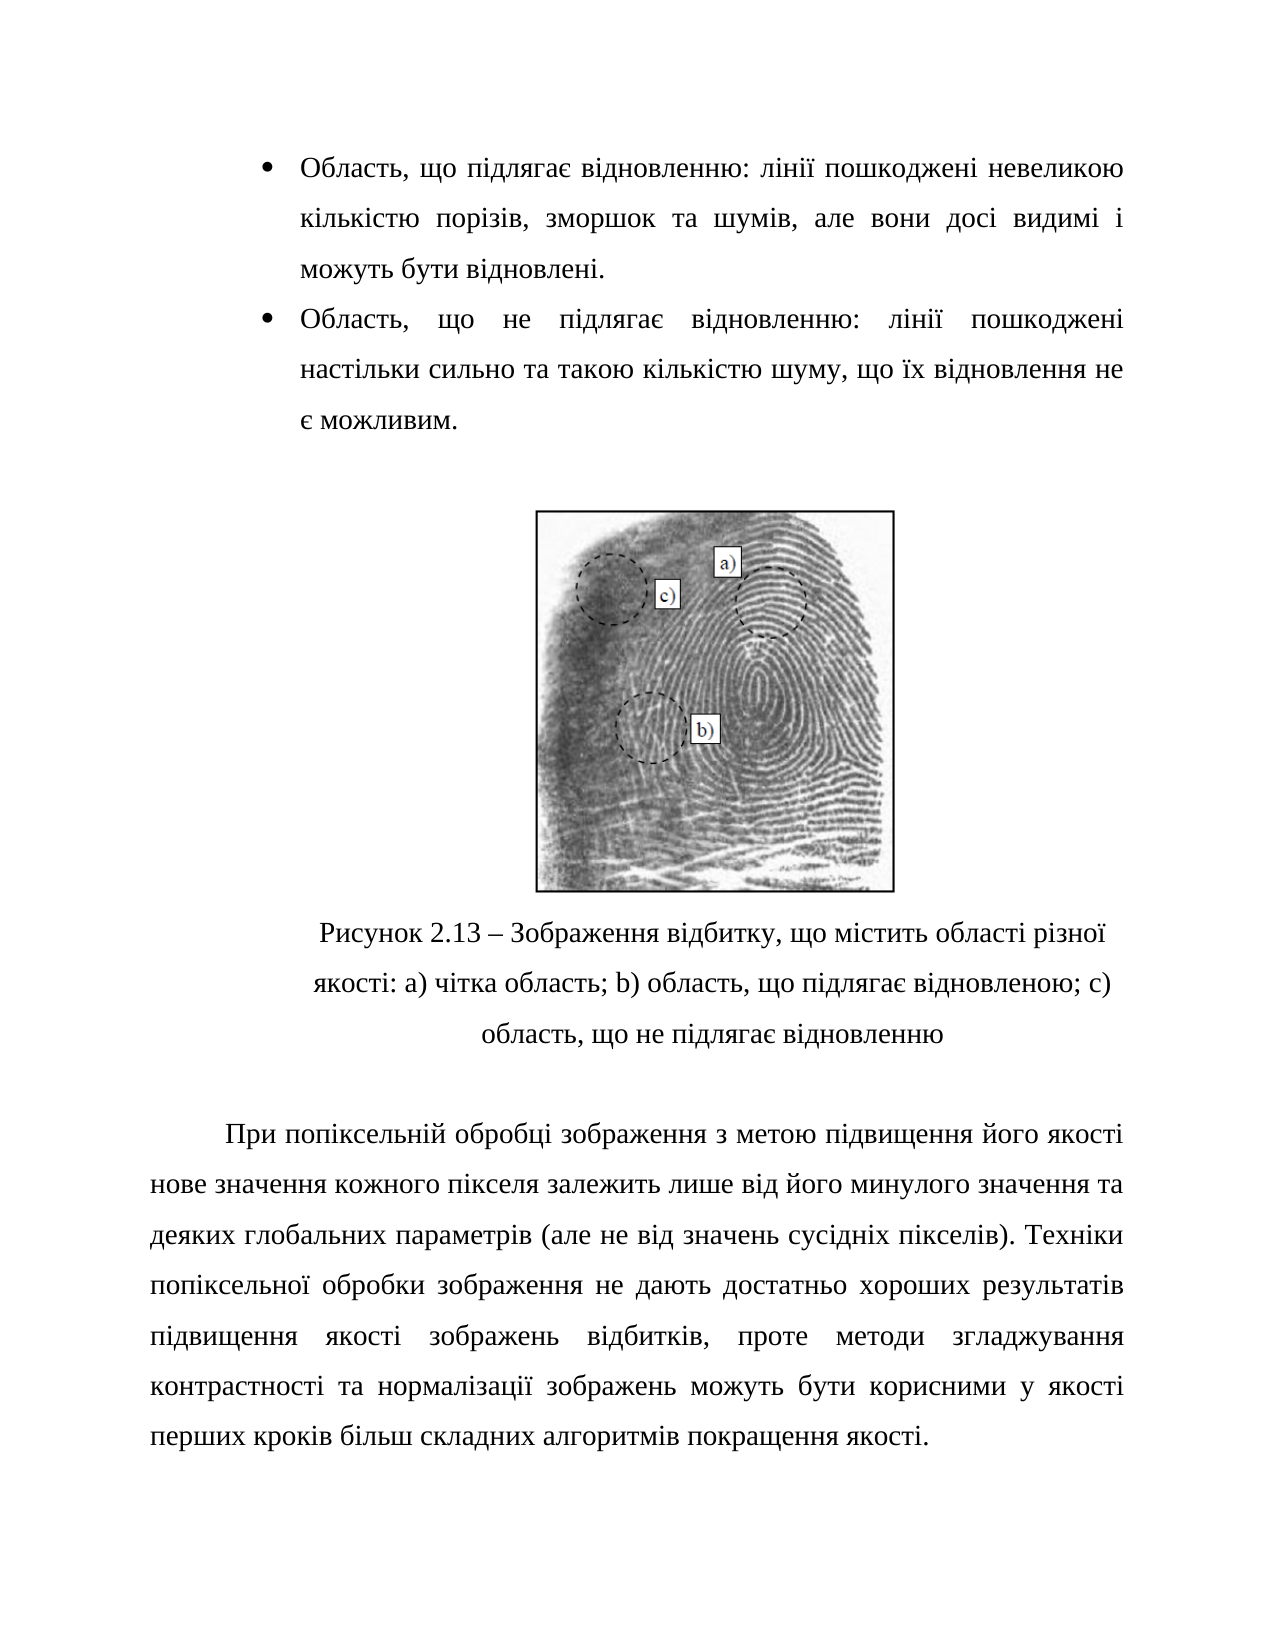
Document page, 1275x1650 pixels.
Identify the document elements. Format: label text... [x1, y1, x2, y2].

list При попіксельній обробці зображення з метою підвищення його якості нове значення кожного пікселя залежить лише від його минулого значення та деяких глобальних параметрів (але не від значень сусідніх пікселів). Техніки попіксельної обробки зображення не дають достатньо хороших результатів підвищення якості зображень відбитків, проте методи згладжування контрастності та нормалізації зображень можуть бути корисними у якості перших кроків більш складних алгоритмів покращення якості. [150, 1116, 1125, 1452]
list Рисунок 2.13 – Зображення відбитку, що містить області різної якості: а) чітка область; b) область, що підлягає відновленою; c) область, що не підлягає відновленню [300, 915, 1125, 1049]
list Область, що не підлягає відновленню: лінії пошкоджені настільки сильно та такою кількістю шуму, що їх відновлення не є можливим. [262, 301, 1125, 435]
picture [523, 502, 902, 902]
list Область, що підлягає відновленню: лінії пошкоджені невеликою кількістю порізів, зморшок та шумів, але вони досі видимі і можуть бути відновлені. [262, 150, 1125, 284]
